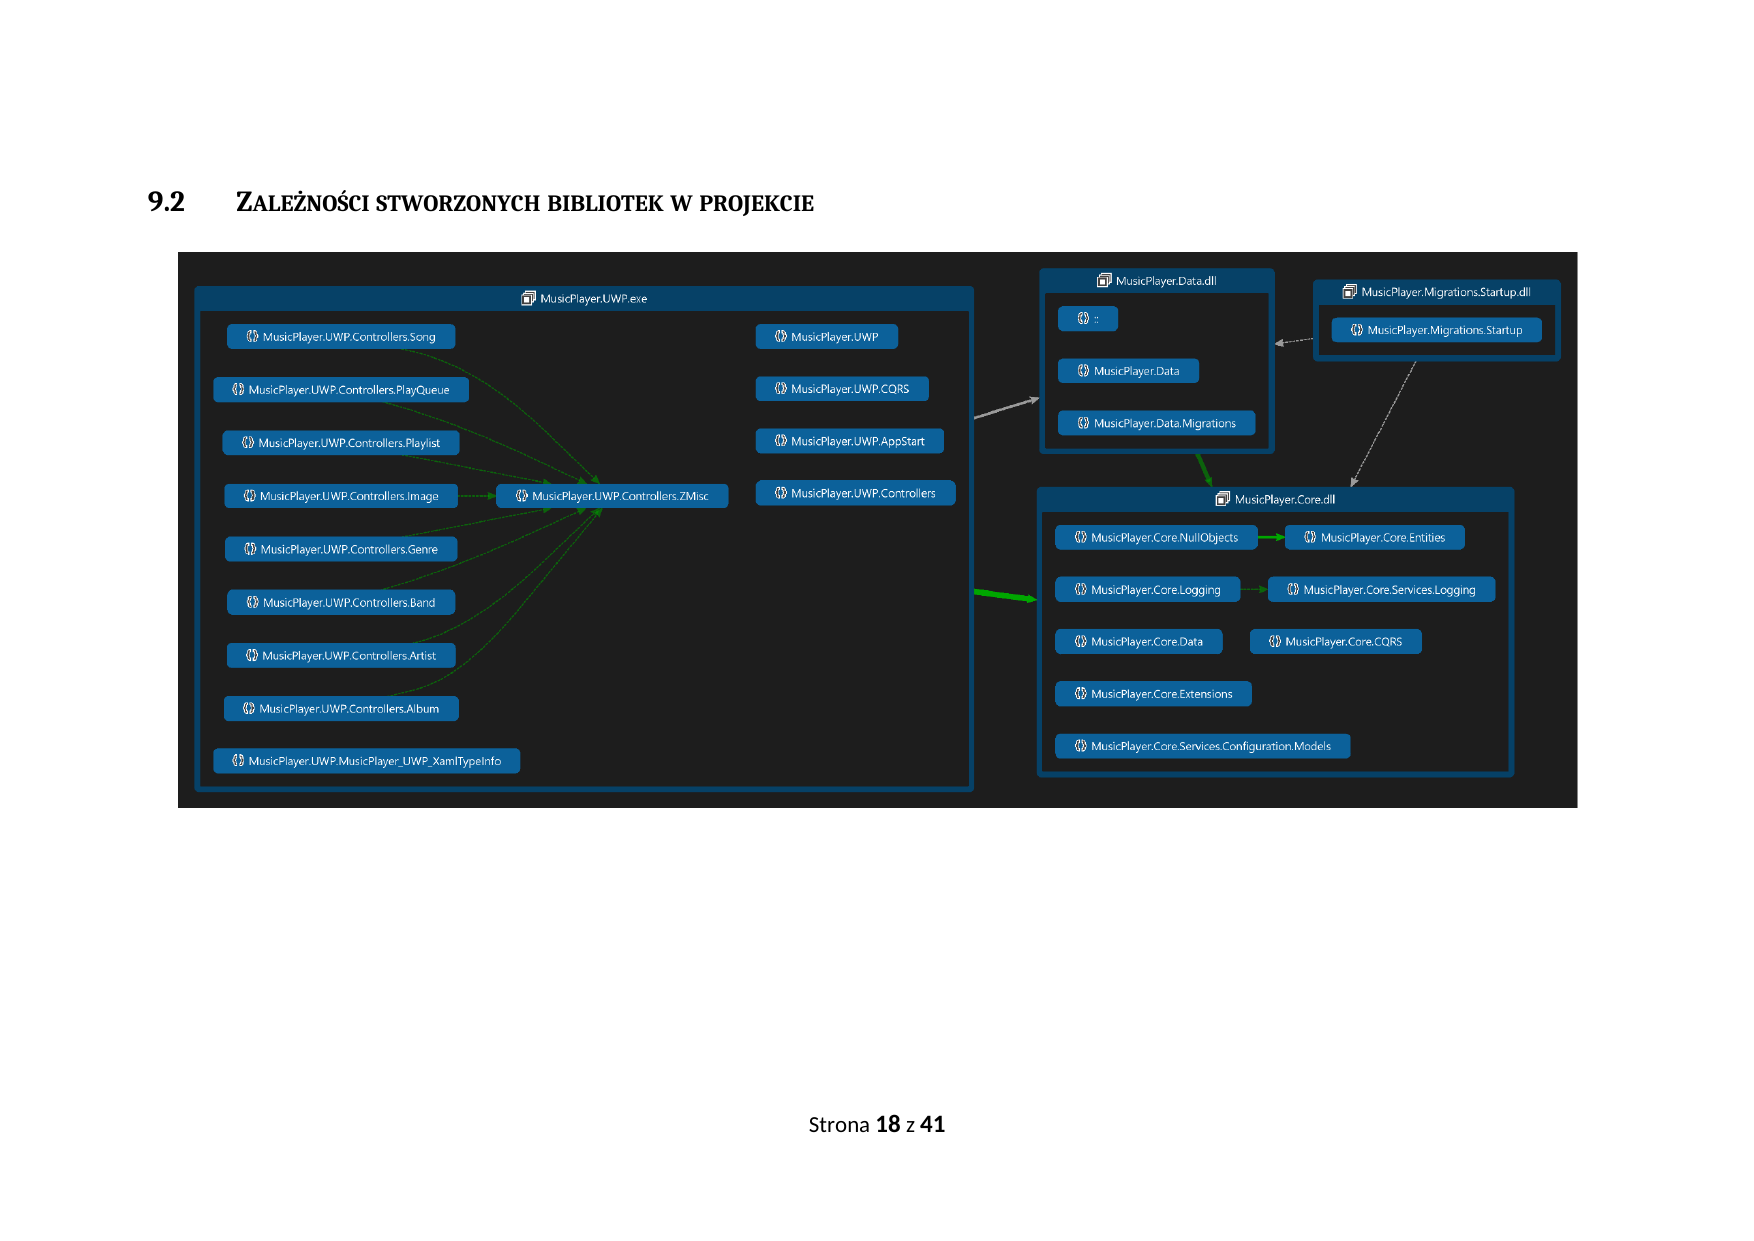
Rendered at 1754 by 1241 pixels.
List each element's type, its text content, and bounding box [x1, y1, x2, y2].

subtitle Zależności stworzonych bibliotek w projekcie [148, 185, 1606, 219]
picture [147, 221, 1607, 838]
